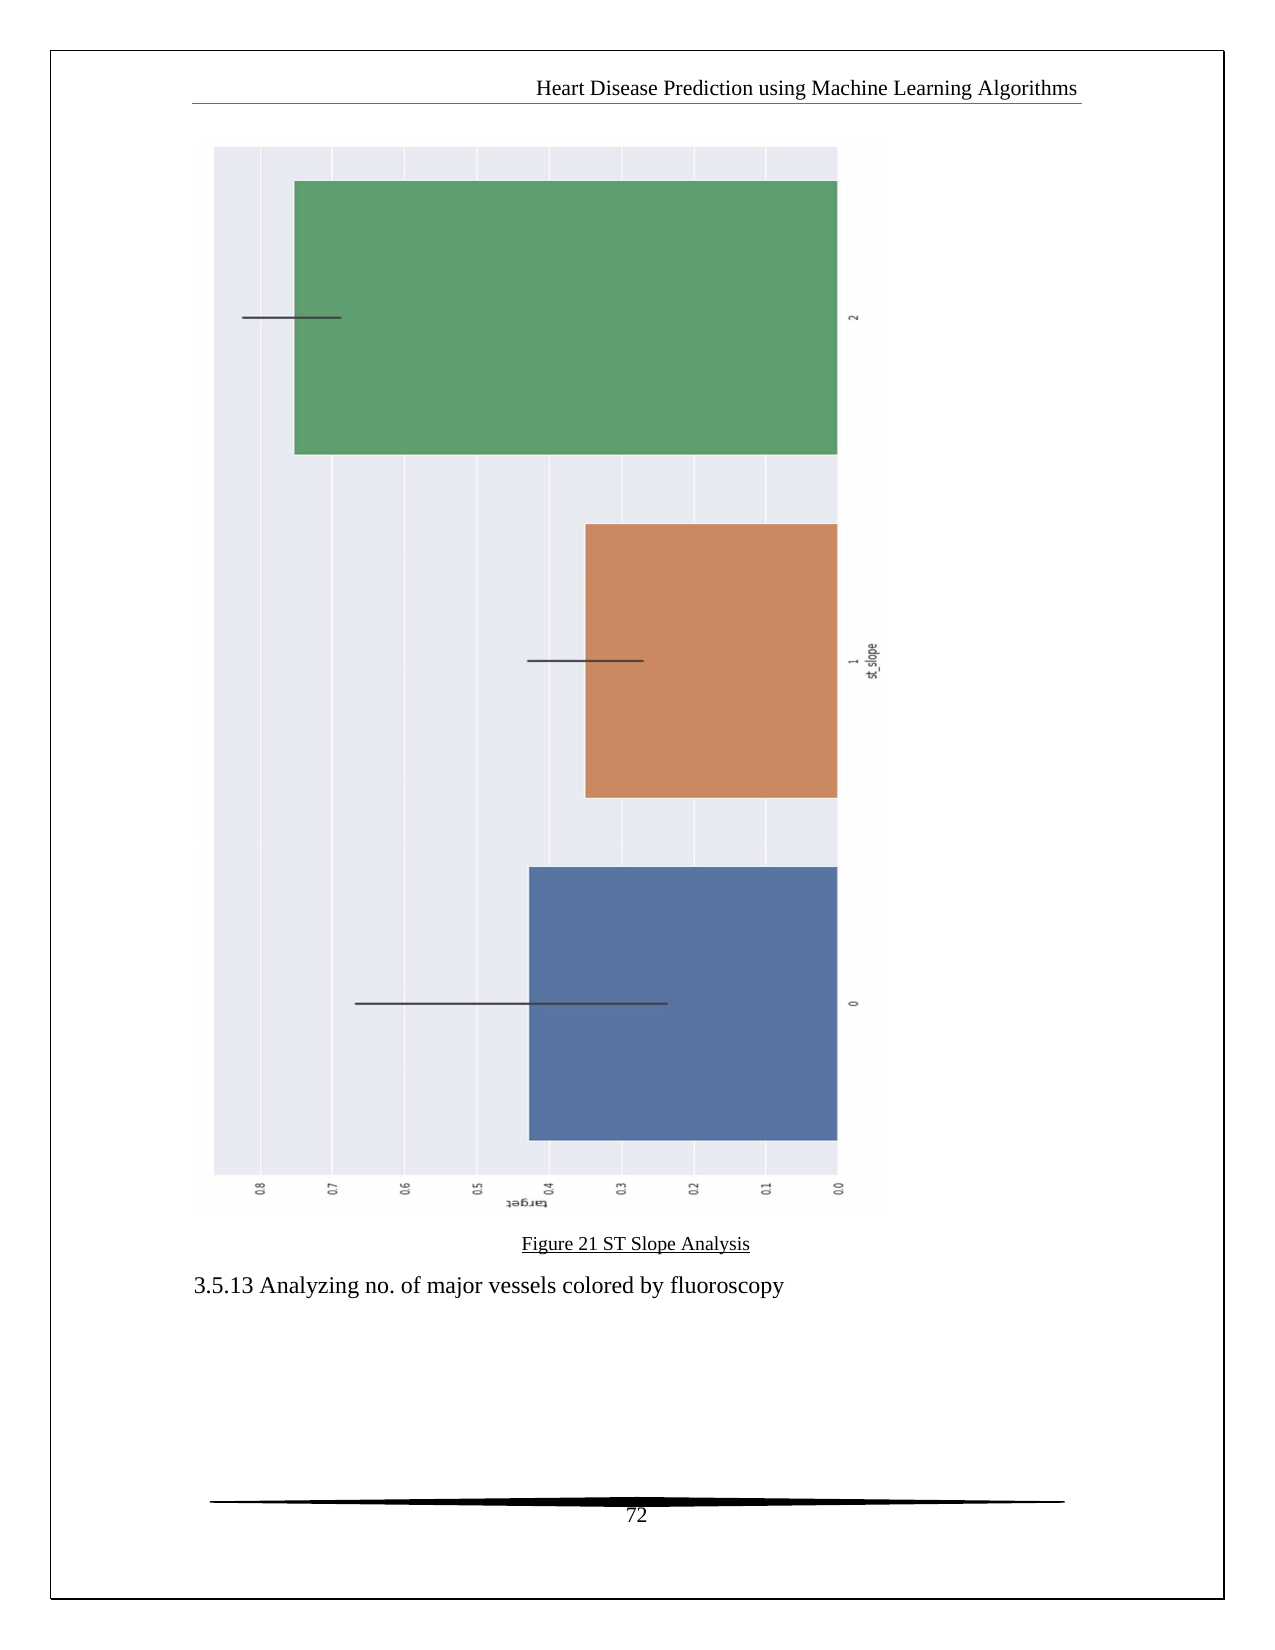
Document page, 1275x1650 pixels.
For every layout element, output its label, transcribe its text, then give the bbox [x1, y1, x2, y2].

picture [197, 137, 888, 1214]
text Figure 21 ST Slope Analysis [521, 1232, 1189, 1255]
text 3.5.13 Analyzing no. of major vessels colored by fluoroscopy [193, 1271, 1079, 1298]
